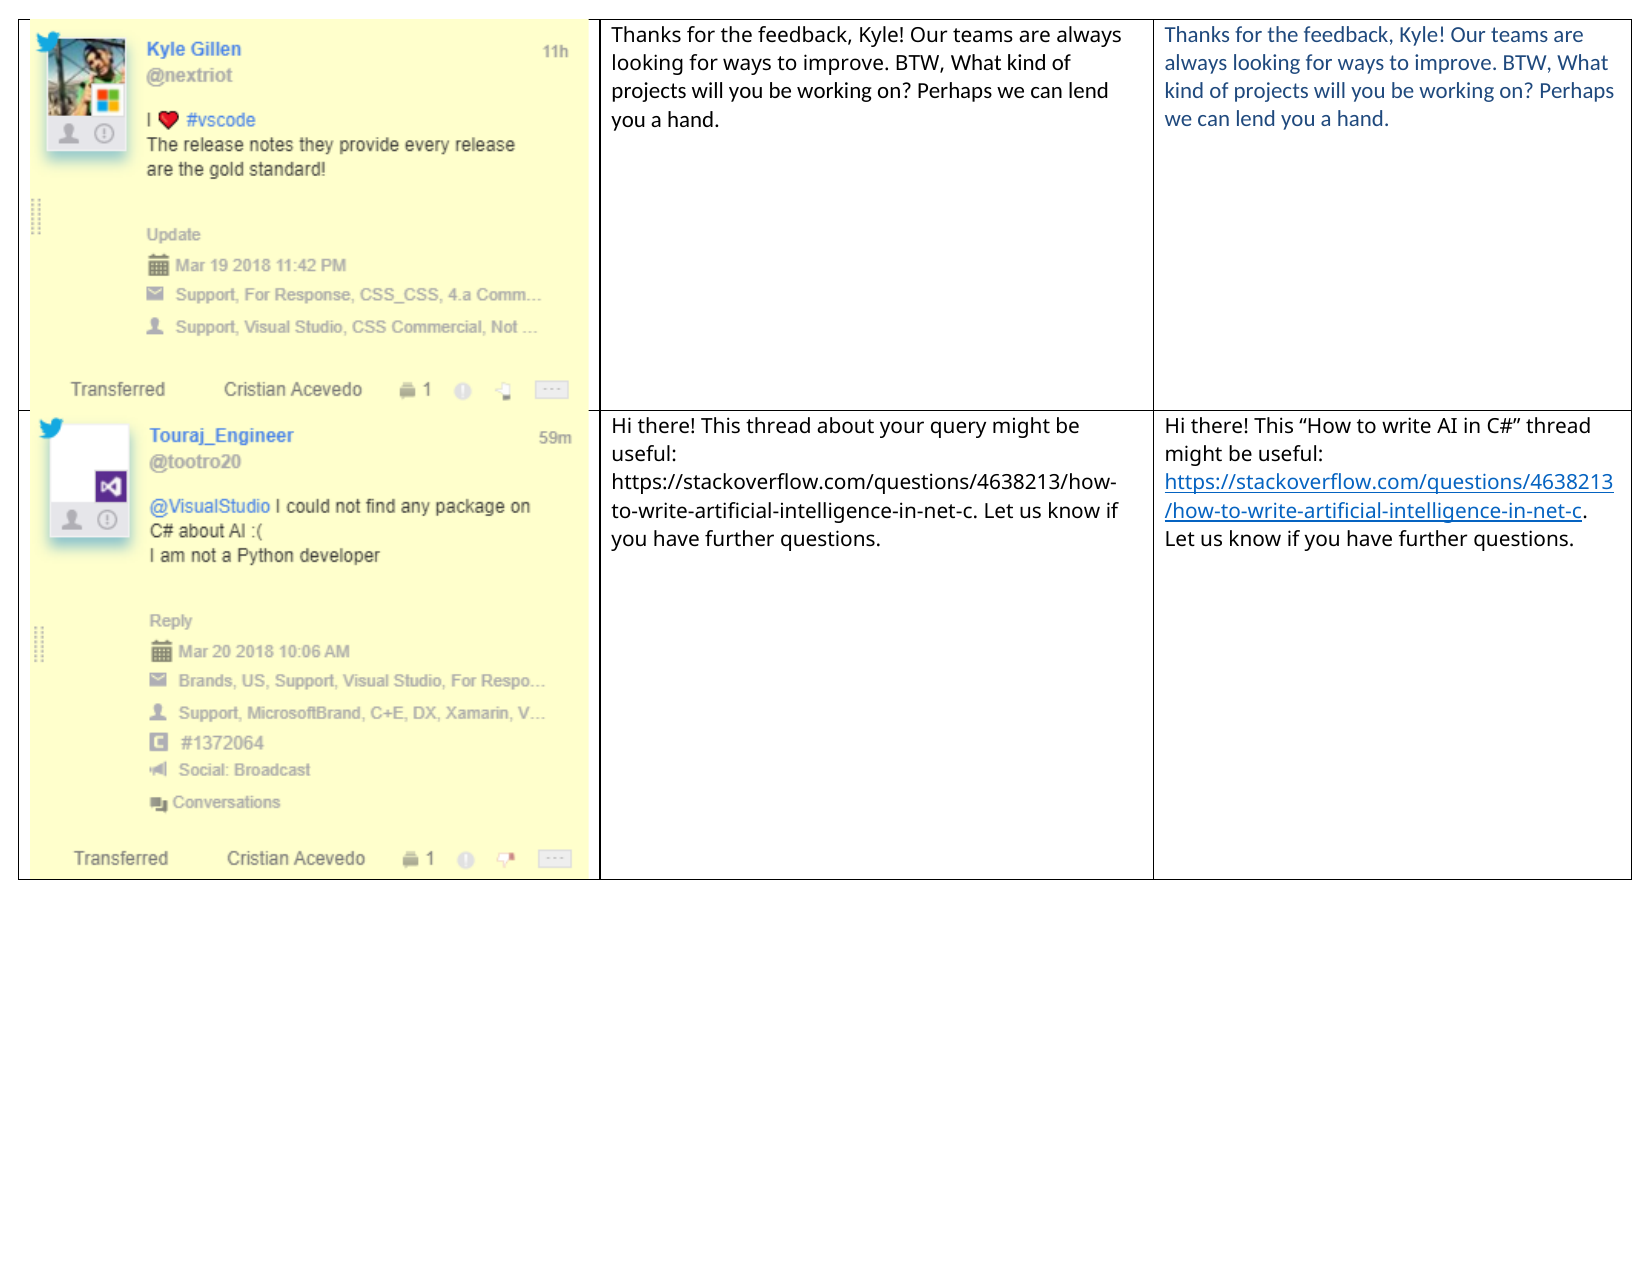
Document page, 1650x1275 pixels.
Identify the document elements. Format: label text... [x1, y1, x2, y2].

table_cell Thanks for the feedback, Kyle! Our teams are always looking for ways to improve. BTW, What kind of projects will you be working on? Perhaps we can lend you a hand. [1154, 20, 1631, 410]
table_cell [589, 20, 599, 410]
table_cell [19, 411, 30, 879]
table_cell [19, 20, 30, 410]
table_cell Hi there! This “How to write AI in C#” thread might be useful: https://stackoverflow.com/questions/4638213/how-to-write-artificial-intelligence-in-net-c. Let us know if you have further questions. [1154, 411, 1631, 879]
table_cell Thanks for the feedback, Kyle! Our teams are always looking for ways to improve. BTW, What kind of projects will you be working on? Perhaps we can lend you a hand. [601, 20, 1153, 410]
picture [30, 19, 589, 879]
table_cell Hi there! This thread about your query might be useful: https://stackoverflow.com/questions/4638213/how-to-write-artificial-intelligence-in-net-c. Let us know if you have further questions. [601, 411, 1153, 879]
table_cell [589, 411, 599, 879]
